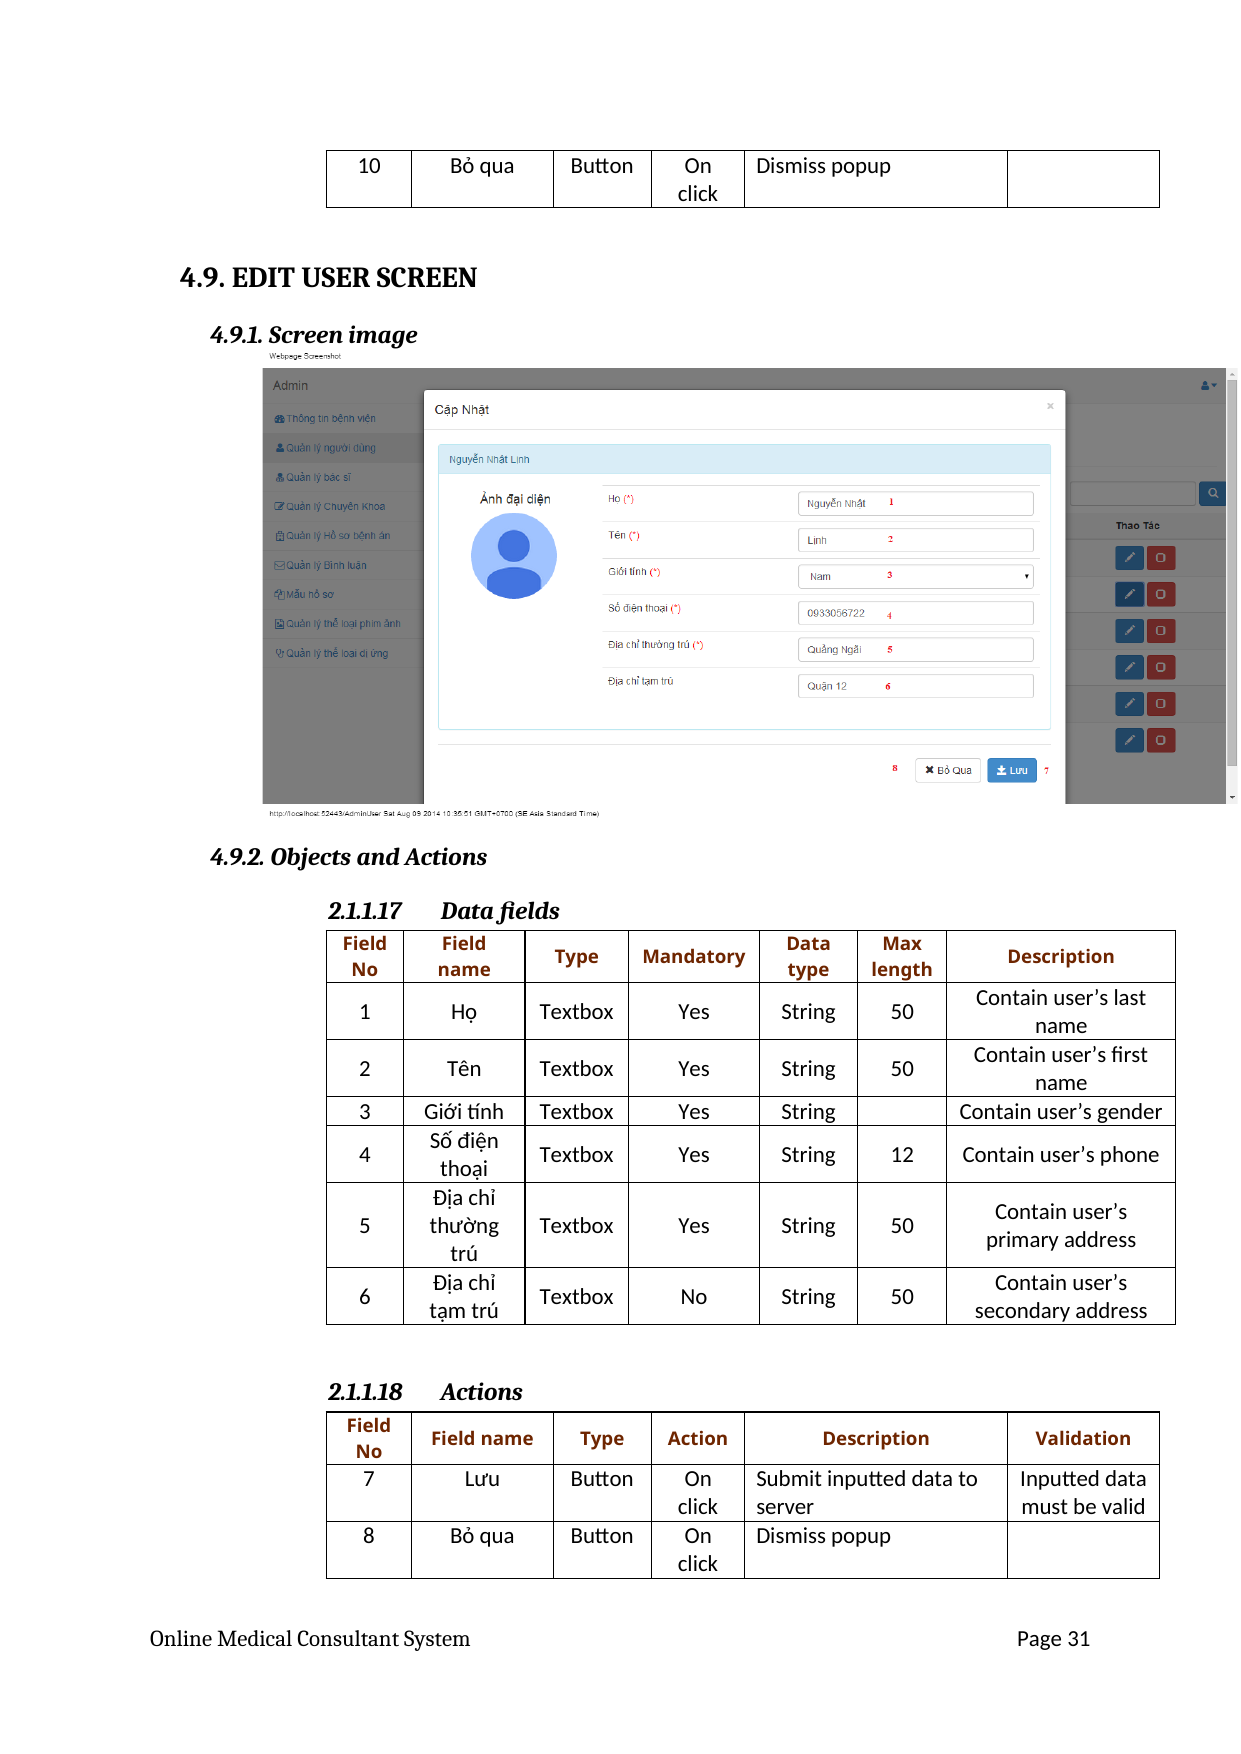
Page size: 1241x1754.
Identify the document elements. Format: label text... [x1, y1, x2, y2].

table_cell Lưu [412, 1465, 553, 1521]
table_cell [858, 1097, 946, 1125]
table_header Description [745, 1413, 1007, 1463]
table_cell Button [554, 151, 651, 207]
table_cell Yes [629, 1126, 759, 1182]
table_cell Contain user’s gender [947, 1097, 1175, 1125]
table_cell Textbox [526, 1040, 628, 1096]
table_cell Contain user’s last name [947, 983, 1175, 1039]
table_cell Yes [629, 1097, 759, 1125]
table_cell 1 [327, 983, 403, 1039]
table_header Type [554, 1413, 651, 1463]
table_cell Số điện thoại [404, 1126, 524, 1182]
table_header Action [652, 1413, 744, 1463]
subtitle Screen image [210, 321, 1090, 349]
table_header Max length [858, 931, 946, 982]
subtitle Data fields [328, 897, 1090, 925]
table_cell 5 [327, 1183, 403, 1267]
table_cell Textbox [526, 1183, 628, 1267]
table_cell 4 [327, 1126, 403, 1182]
table_cell Contain user’s primary address [947, 1183, 1175, 1267]
table_cell 10 [327, 151, 411, 207]
table_cell 50 [858, 1040, 946, 1096]
table_cell Textbox [526, 1097, 628, 1125]
table_header Field name [412, 1413, 553, 1463]
table_cell Địa chỉ tạm trú [404, 1268, 524, 1324]
table_header Field name [404, 931, 524, 982]
table_cell Dismiss popup [745, 151, 1007, 207]
table_cell No [629, 1268, 759, 1324]
table_cell String [760, 1183, 857, 1267]
table_cell Contain user’s secondary address [947, 1268, 1175, 1324]
table_header Description [947, 931, 1175, 982]
table_cell Contain user’s first name [947, 1040, 1175, 1096]
table_cell 3 [327, 1097, 403, 1125]
table_cell 50 [858, 1183, 946, 1267]
table_cell String [760, 983, 857, 1039]
table_cell Yes [629, 1183, 759, 1267]
table_cell Dismiss popup [745, 1522, 1007, 1578]
table_cell String [760, 1126, 857, 1182]
table_cell 6 [327, 1268, 403, 1324]
table_cell Giới tính [404, 1097, 524, 1125]
table_cell Họ [404, 983, 524, 1039]
table_cell Yes [629, 983, 759, 1039]
table_cell On click [652, 151, 744, 207]
subtitle EDIT USER SCREEN [180, 261, 1090, 295]
table_cell Bỏ qua [412, 151, 553, 207]
table_cell Button [554, 1522, 651, 1578]
table_cell 2 [327, 1040, 403, 1096]
table_cell Textbox [526, 983, 628, 1039]
table_cell Button [554, 1465, 651, 1521]
table_cell 50 [858, 983, 946, 1039]
table_cell On click [652, 1522, 744, 1578]
table_cell String [760, 1097, 857, 1125]
table_cell On click [652, 1465, 744, 1521]
table_cell Contain user’s phone [947, 1126, 1175, 1182]
subtitle Actions [328, 1378, 1090, 1407]
table_cell [1008, 1522, 1159, 1578]
table_cell 50 [858, 1268, 946, 1324]
table_header Field No [327, 931, 403, 982]
table_header Type [526, 931, 628, 982]
table_cell Textbox [526, 1268, 628, 1324]
table_cell Tên [404, 1040, 524, 1096]
table_cell Bỏ qua [412, 1522, 553, 1578]
table_cell 12 [858, 1126, 946, 1182]
table_header Data type [760, 931, 857, 982]
table_cell Địa chỉ thường trú [404, 1183, 524, 1267]
table_cell String [760, 1040, 857, 1096]
table_cell [1008, 151, 1159, 207]
subtitle Objects and Actions [210, 843, 1090, 872]
table_cell 8 [327, 1522, 411, 1578]
table_cell Inputted data must be valid [1008, 1465, 1159, 1521]
table_cell Submit inputted data to server [745, 1465, 1007, 1521]
table_header Validation [1008, 1413, 1159, 1463]
table_header Mandatory [629, 931, 759, 982]
table_cell Yes [629, 1040, 759, 1096]
picture [262, 353, 1238, 818]
table_cell Textbox [526, 1126, 628, 1182]
table_cell 7 [327, 1465, 411, 1521]
table_header Field No [327, 1413, 411, 1463]
table_cell String [760, 1268, 857, 1324]
